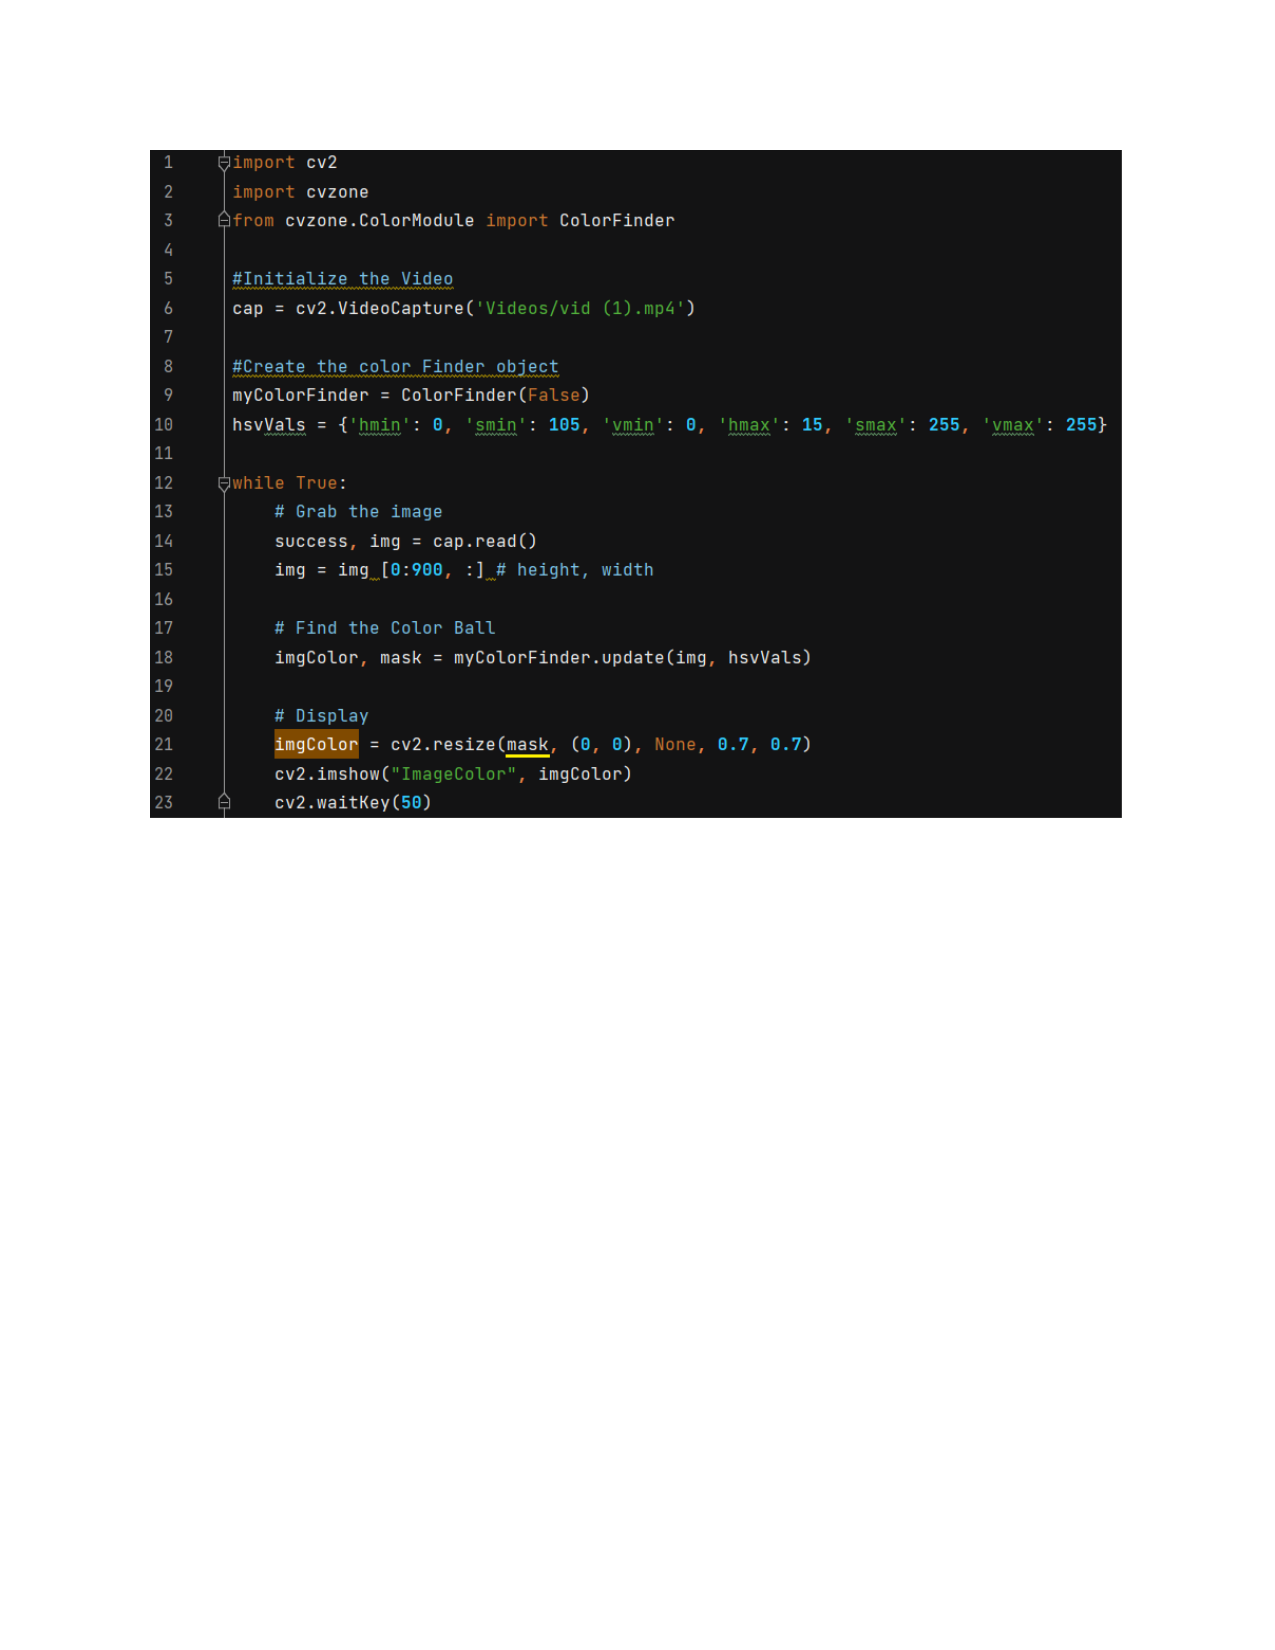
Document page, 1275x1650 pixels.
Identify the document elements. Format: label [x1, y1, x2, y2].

picture [150, 150, 1124, 819]
